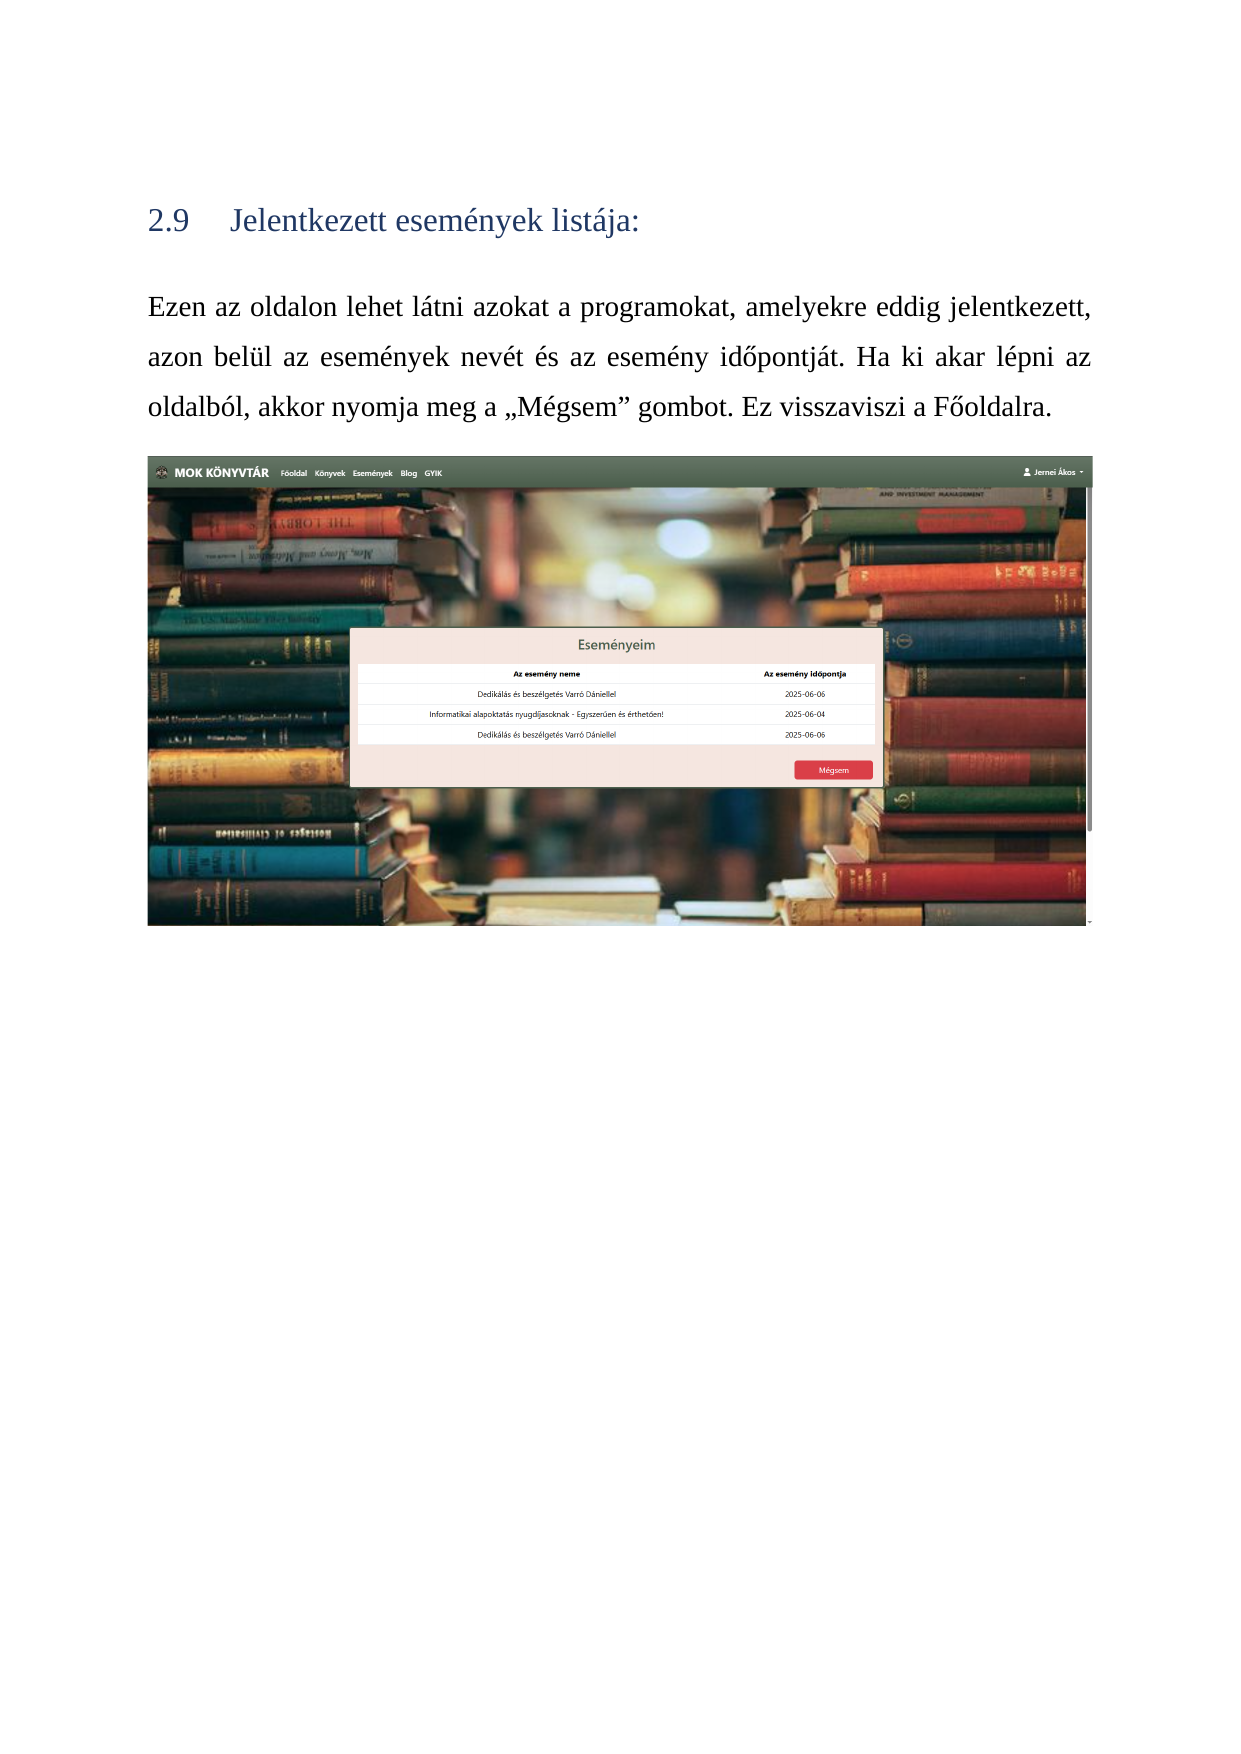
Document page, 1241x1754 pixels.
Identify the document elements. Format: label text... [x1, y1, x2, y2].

subtitle Jelentkezett események listája: [148, 200, 1093, 239]
picture [147, 456, 1093, 926]
text Ezen az oldalon lehet látni azokat a programokat, amelyekre eddig jelentkezett, azon belül az események nevét és az esemény időpontját. Ha ki akar lépni az oldalból, akkor nyomja meg a „Mégsem” gombot. Ez visszaviszi a Főoldalra. [148, 289, 1093, 423]
